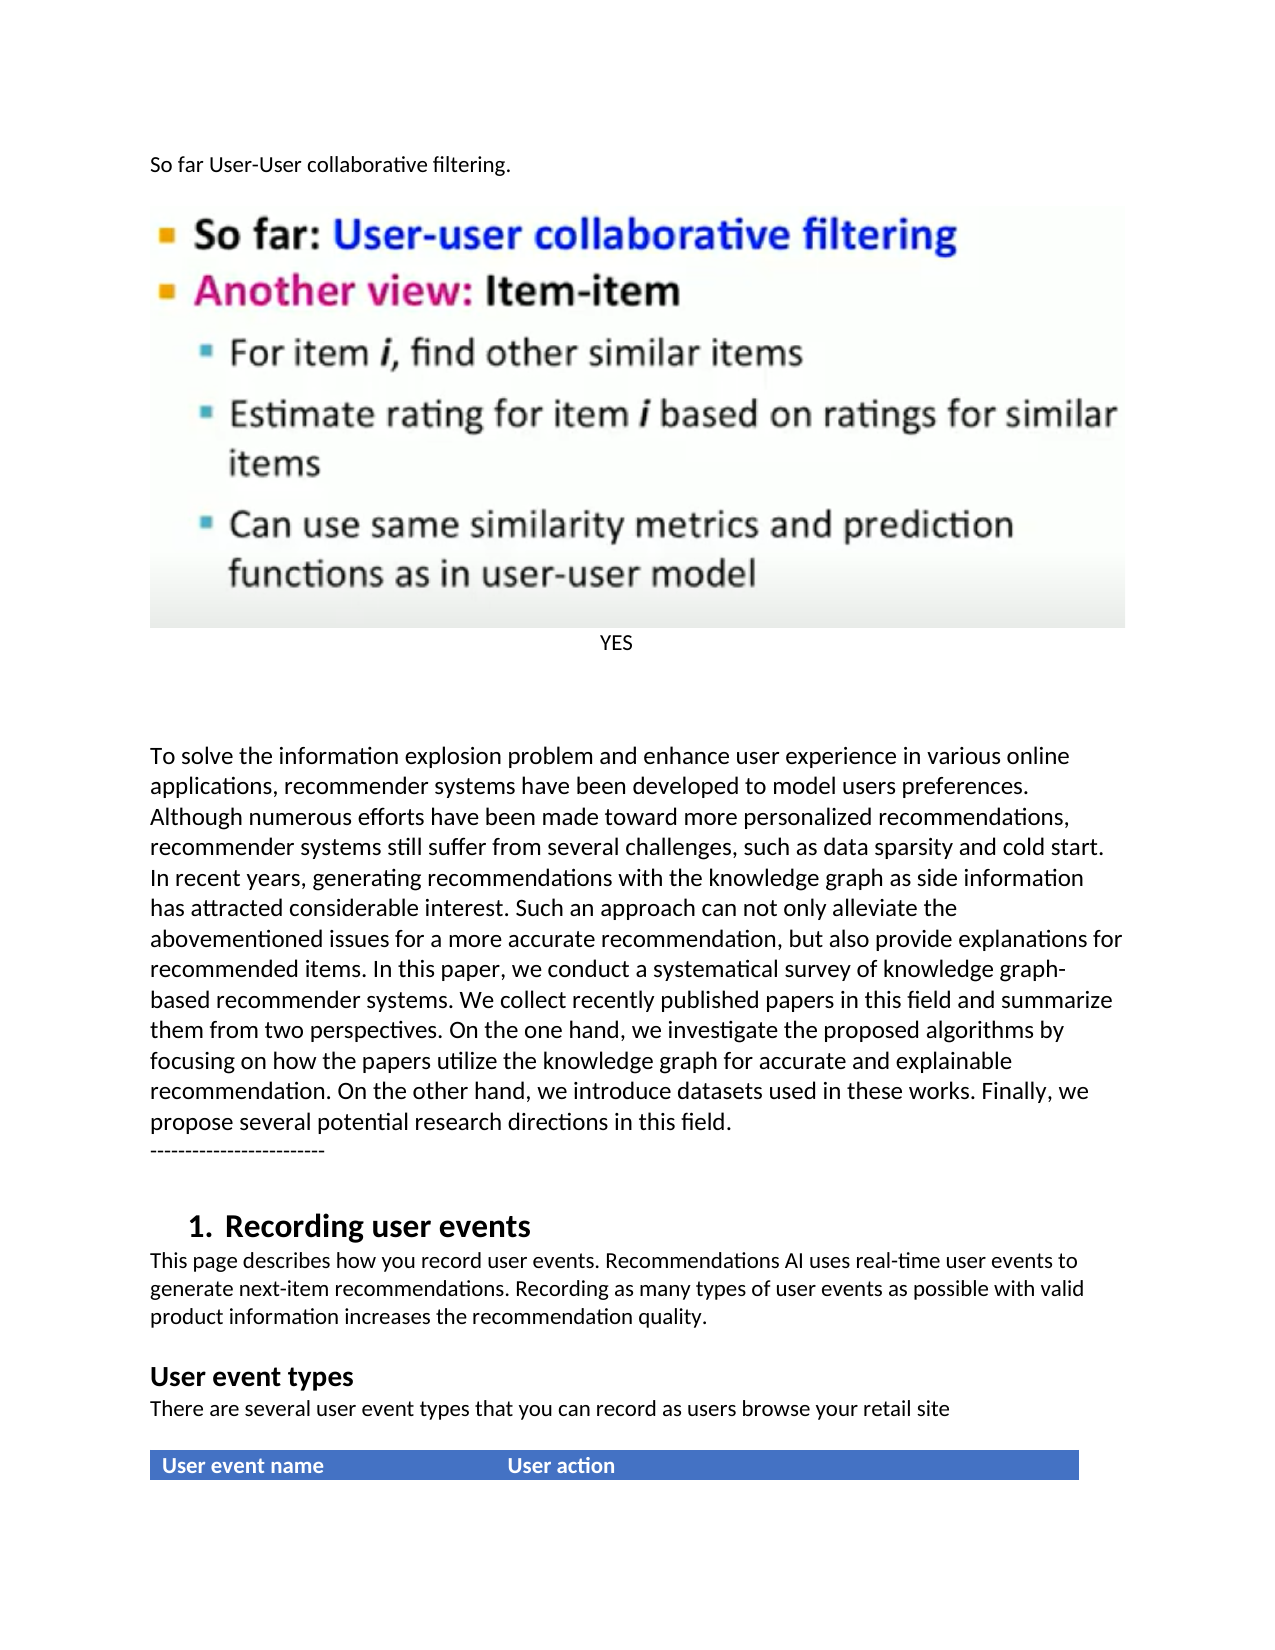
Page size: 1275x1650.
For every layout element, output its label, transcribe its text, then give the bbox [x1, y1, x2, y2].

table_header User action [497, 1451, 1078, 1479]
text This page describes how you record user events. Recommendations AI uses real-time user events to generate next-item recommendations. Recording as many types of user events as possible with valid product information increases the recommendation quality. [150, 1246, 1125, 1330]
text So far User-User collaborative filtering. [150, 150, 1125, 178]
text User event types [150, 1358, 1125, 1394]
text To solve the information explosion problem and enhance user experience in various online applications, recommender systems have been developed to model users preferences. Although numerous efforts have been made toward more personalized recommendations, recommender systems still suffer from several challenges, such as data sparsity and cold start. In recent years, generating recommendations with the knowledge graph as side information has attracted considerable interest. Such an approach can not only alleviate the abovementioned issues for a more accurate recommendation, but also provide explanations for recommended items. In this paper, we conduct a systematical survey of knowledge graph-based recommender systems. We collect recently published papers in this field and summarize them from two perspectives. On the one hand, we investigate the proposed algorithms by focusing on how the papers utilize the knowledge graph for accurate and explainable recommendation. On the other hand, we introduce datasets used in these works. Finally, we propose several potential research directions in this field. [150, 740, 1125, 1137]
list Recording user events [187, 1205, 1125, 1246]
text YES [525, 628, 1125, 656]
text There are several user event types that you can record as users browse your retail site [150, 1394, 1125, 1422]
table_header User event name [151, 1451, 496, 1479]
picture [150, 206, 1125, 628]
text ------------------------- [150, 1137, 1125, 1164]
